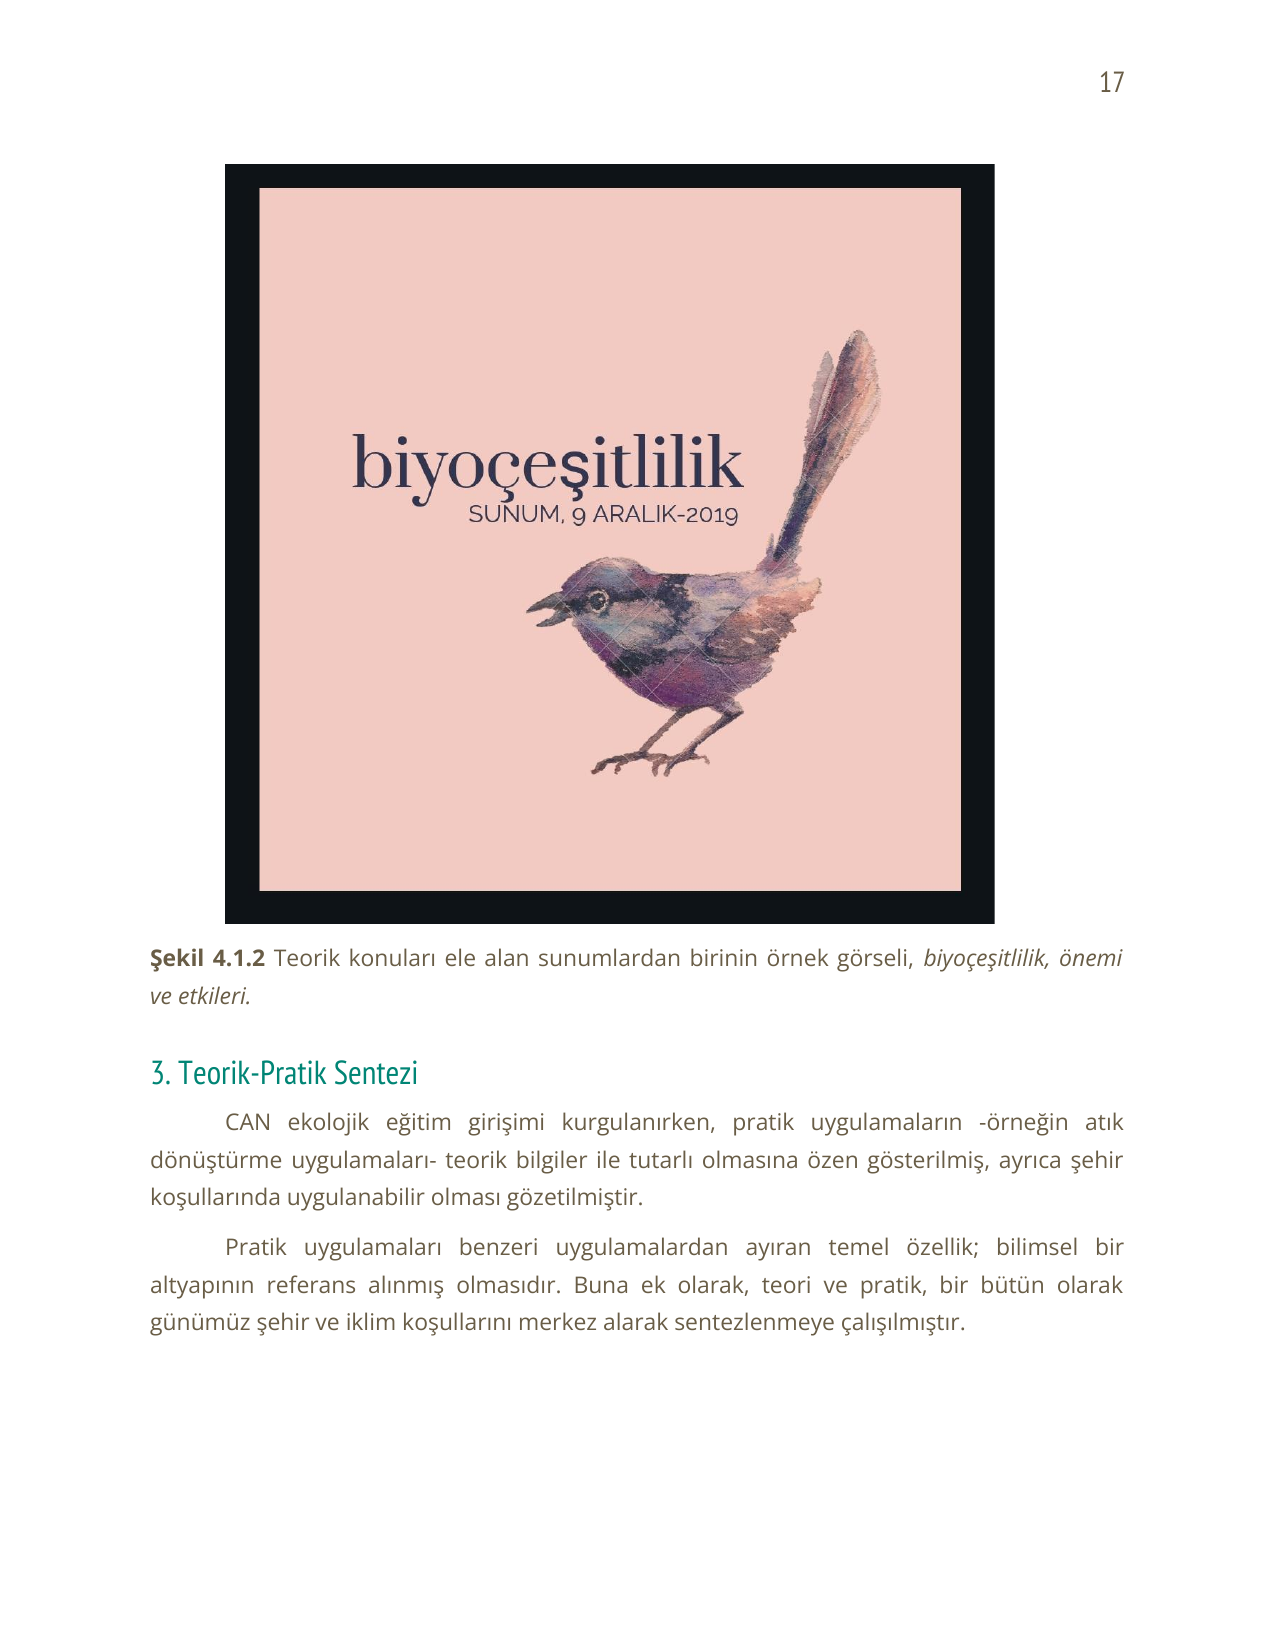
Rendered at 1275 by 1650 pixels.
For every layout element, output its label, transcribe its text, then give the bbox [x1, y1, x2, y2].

text CAN ekolojik eğitim girişimi kurgulanırken, pratik uygulamaların -örneğin atık dönüştürme uygulamaları- teorik bilgiler ile tutarlı olmasına özen gösterilmiş, ayrıca şehir koşullarında uygulanabilir olması gözetilmiştir. [150, 1106, 1125, 1212]
text Pratik uygulamaları benzeri uygulamalardan ayıran temel özellik; bilimsel bir altyapının referans alınmış olmasıdır. Buna ek olarak, teori ve pratik, bir bütün olarak günümüz şehir ve iklim koşullarını merkez alarak sentezlenmeye çalışılmıştır. [150, 1231, 1125, 1337]
subtitle 3. Teorik-Pratik Sentezi [150, 1051, 1125, 1094]
picture [225, 164, 995, 924]
text Şekil 4.1.2 Teorik konuları ele alan sunumlardan birinin örnek görseli, biyoçeşitlilik, önemi ve etkileri. [150, 942, 1125, 1011]
